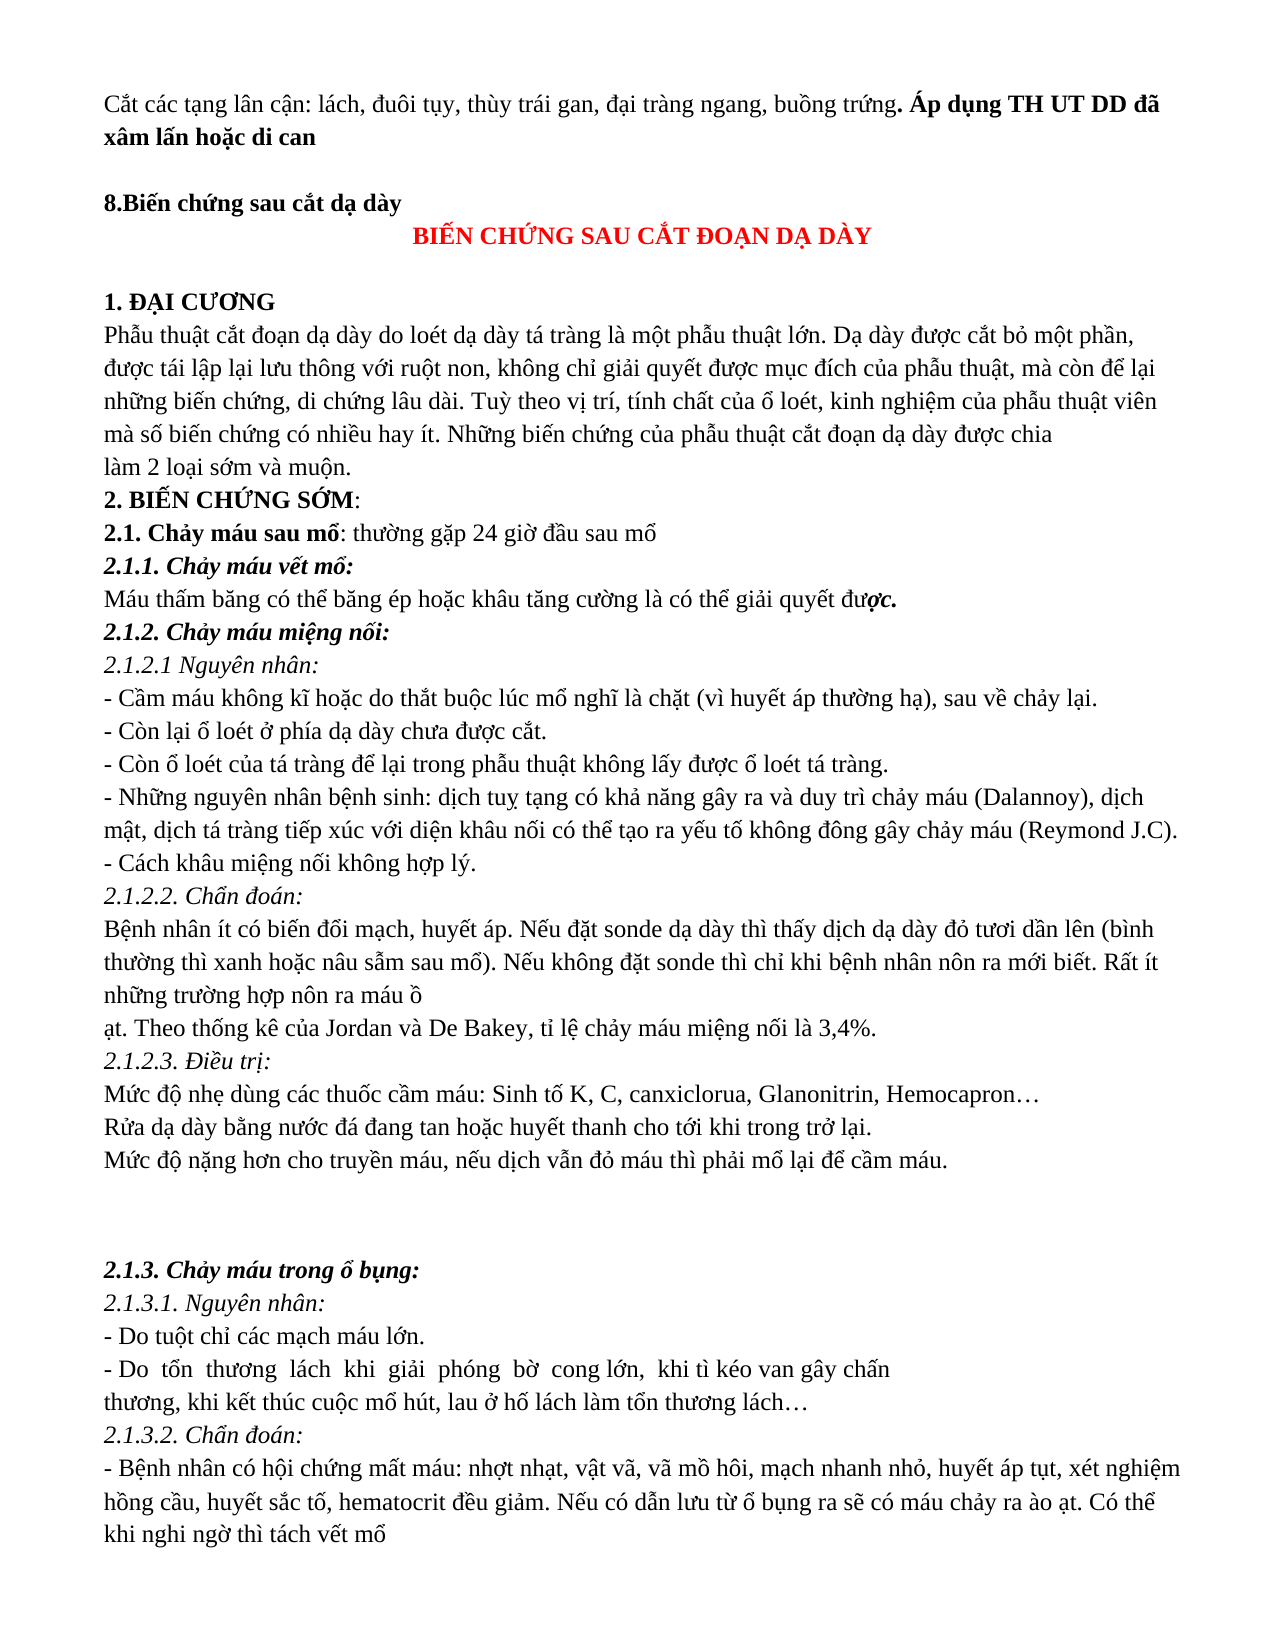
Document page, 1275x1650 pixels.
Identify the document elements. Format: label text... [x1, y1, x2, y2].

text BIẾN CHỨNG SAU CẮT ĐOẠN DẠ DÀY [103, 221, 1181, 249]
text 8.Biến chứng sau cắt dạ dày [103, 188, 1181, 216]
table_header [104, 287, 1181, 1553]
text Cắt các tạng lân cận: lách, đuôi tụy, thùy trái gan, đại tràng ngang, buồng trứng. Áp dụng TH UT DD đã xâm lấn hoặc di can [103, 89, 1181, 150]
